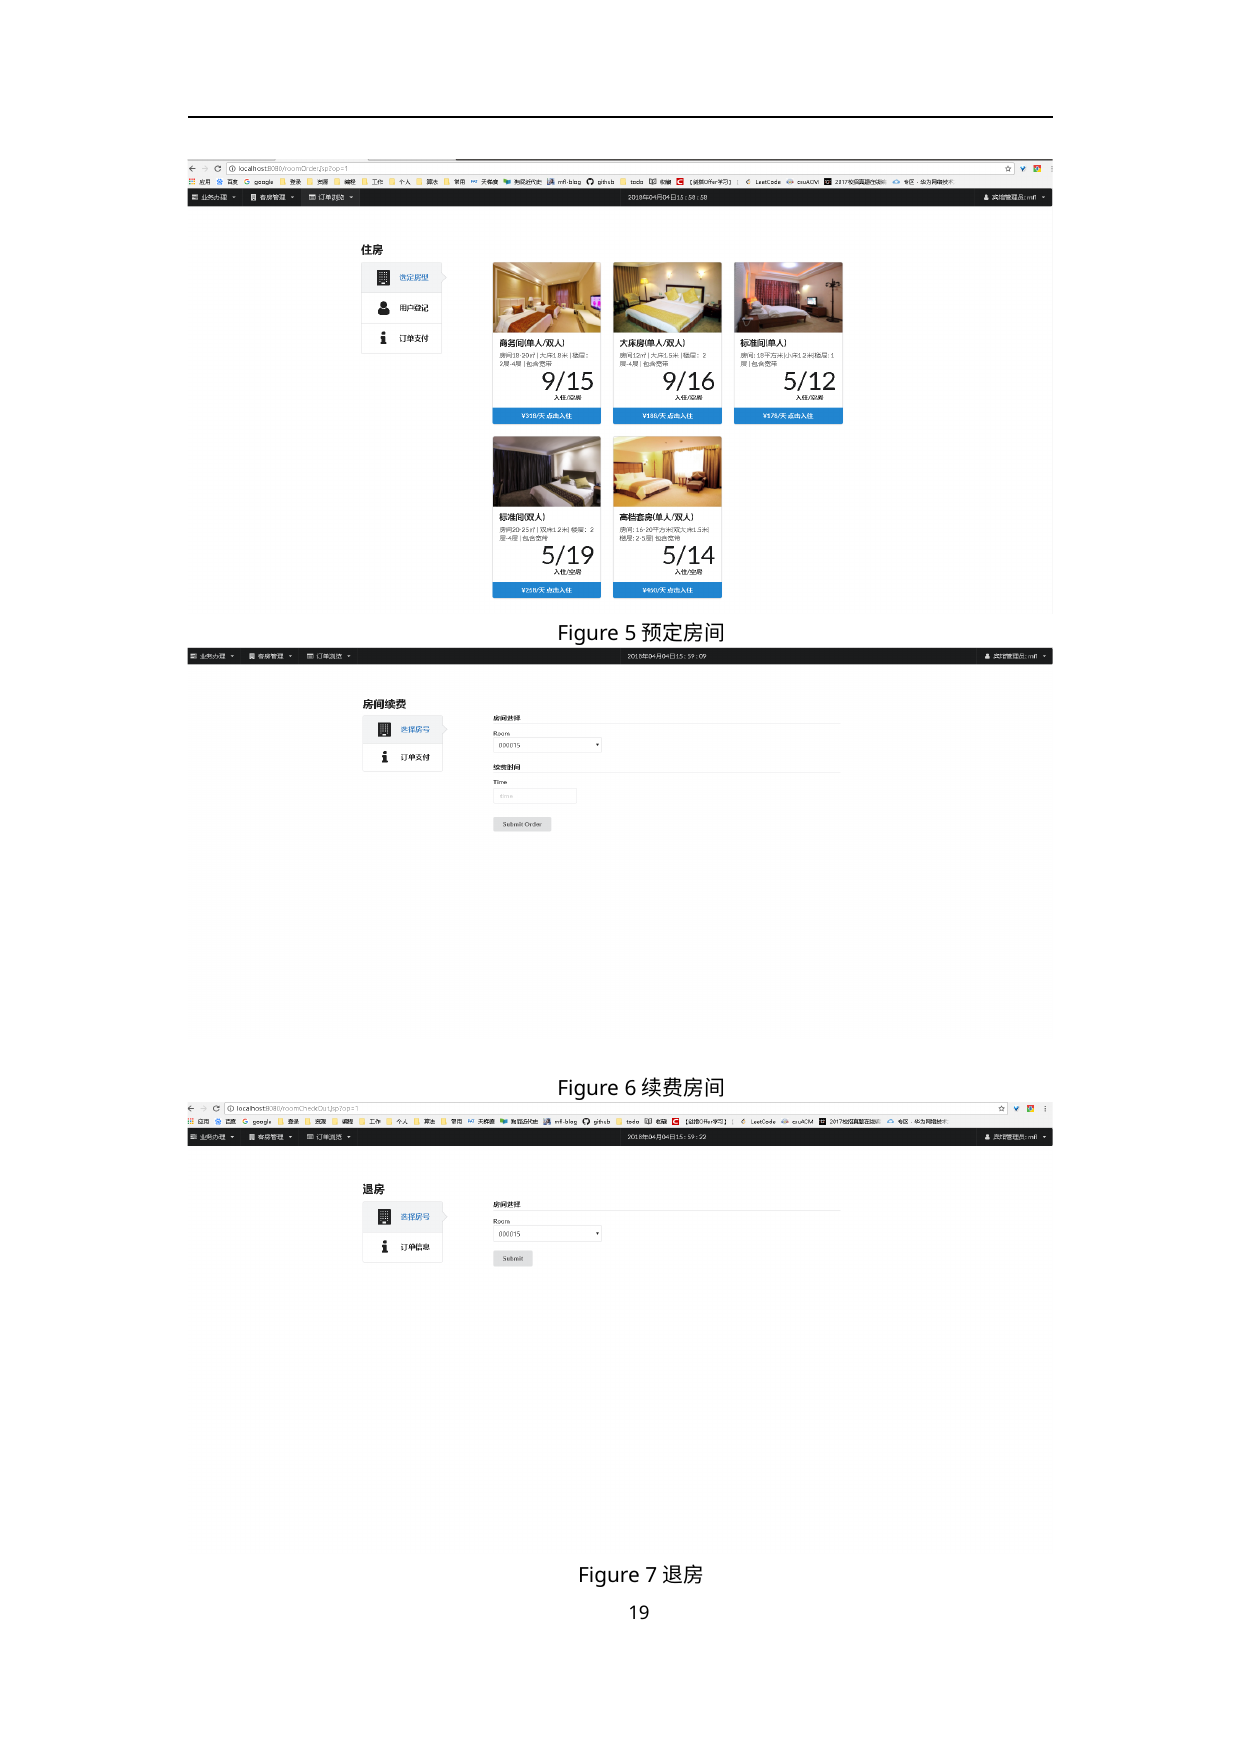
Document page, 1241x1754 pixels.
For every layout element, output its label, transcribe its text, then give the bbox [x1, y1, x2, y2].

picture [187, 1102, 1053, 1554]
text Figure 5 预定房间 [187, 615, 1053, 647]
picture [187, 647, 1053, 1039]
picture [187, 159, 1053, 614]
text Figure 7 退房 [187, 1557, 1053, 1590]
text Figure 6 续费房间 [187, 1070, 1053, 1102]
